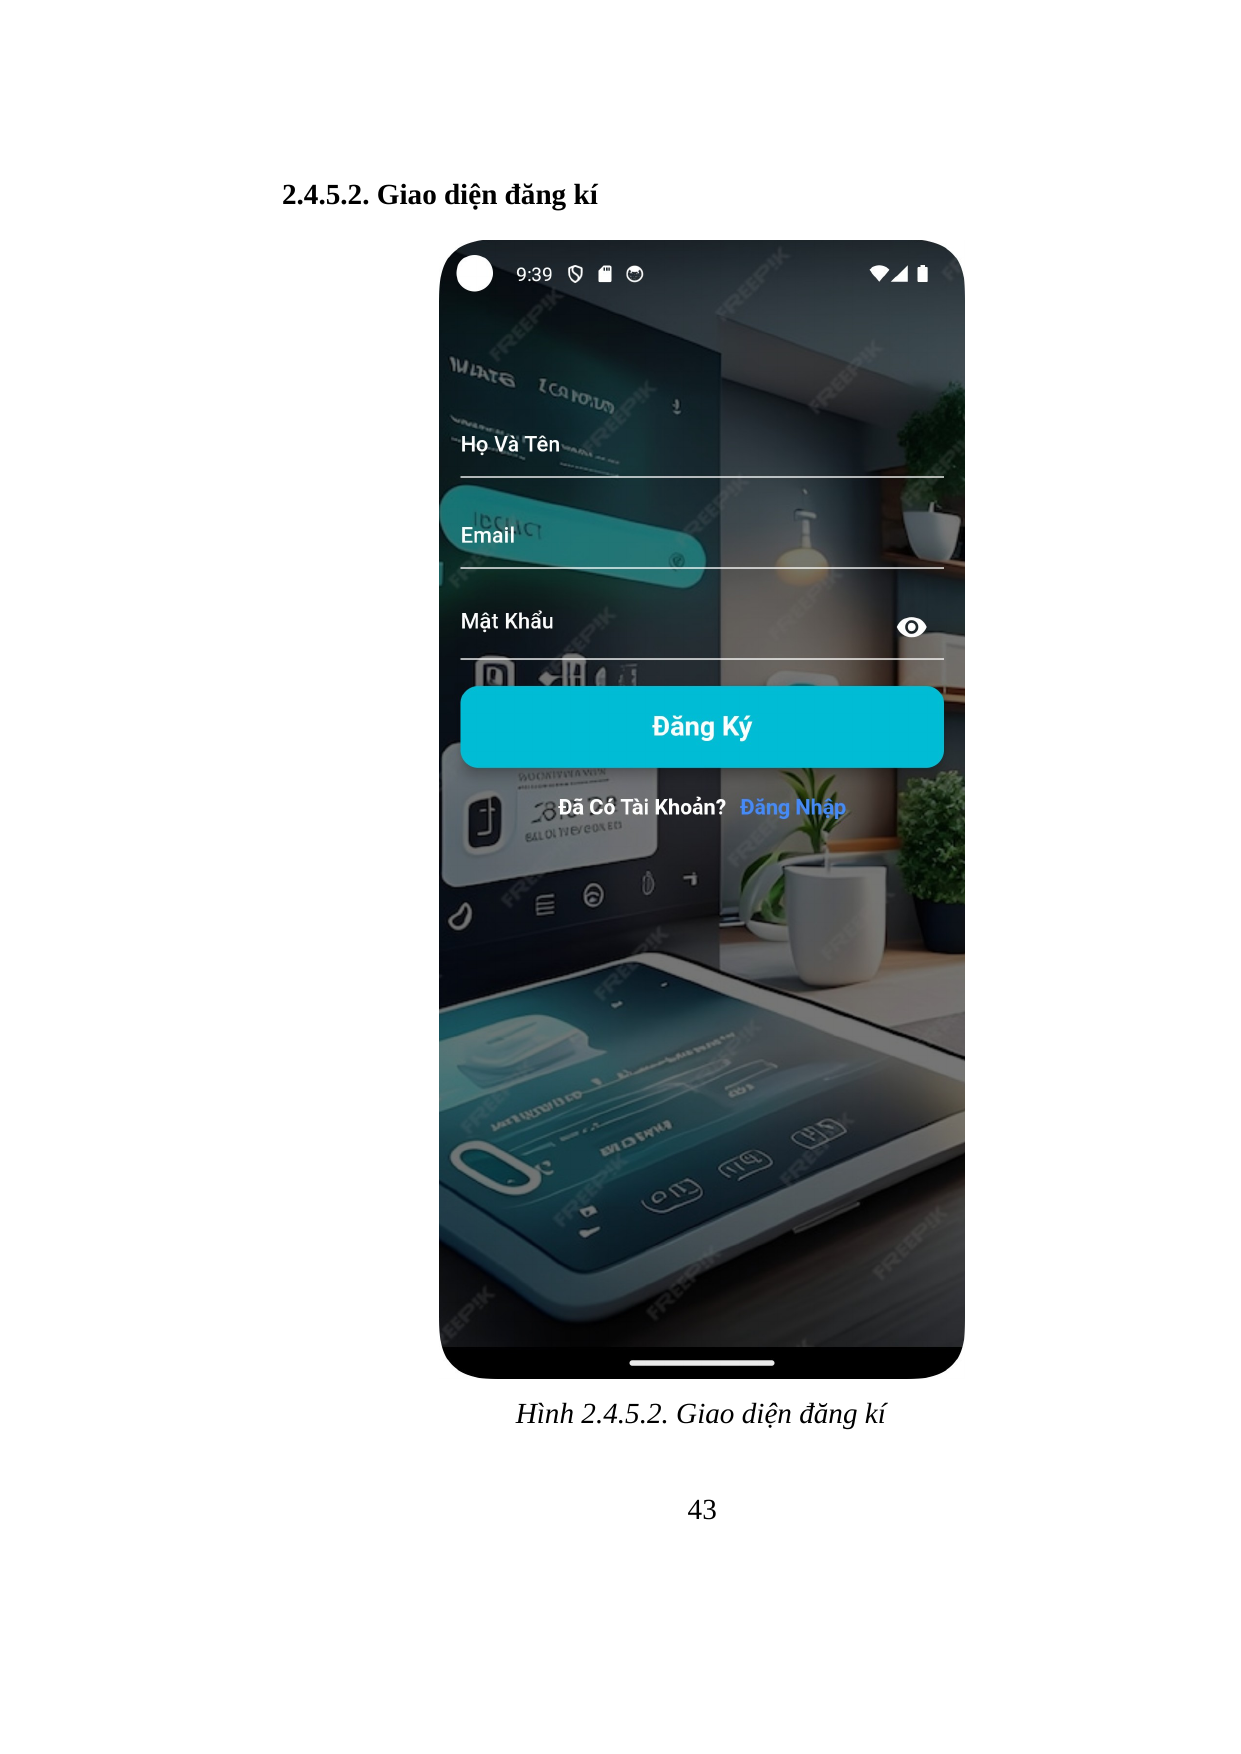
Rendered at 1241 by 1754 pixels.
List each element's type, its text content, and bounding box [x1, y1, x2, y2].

text Hình 2.4.5.2. Giao diện đăng kí [207, 1396, 1122, 1429]
picture [439, 240, 965, 1379]
subtitle 2.4.5.2. Giao diện đăng kí [207, 177, 1122, 211]
